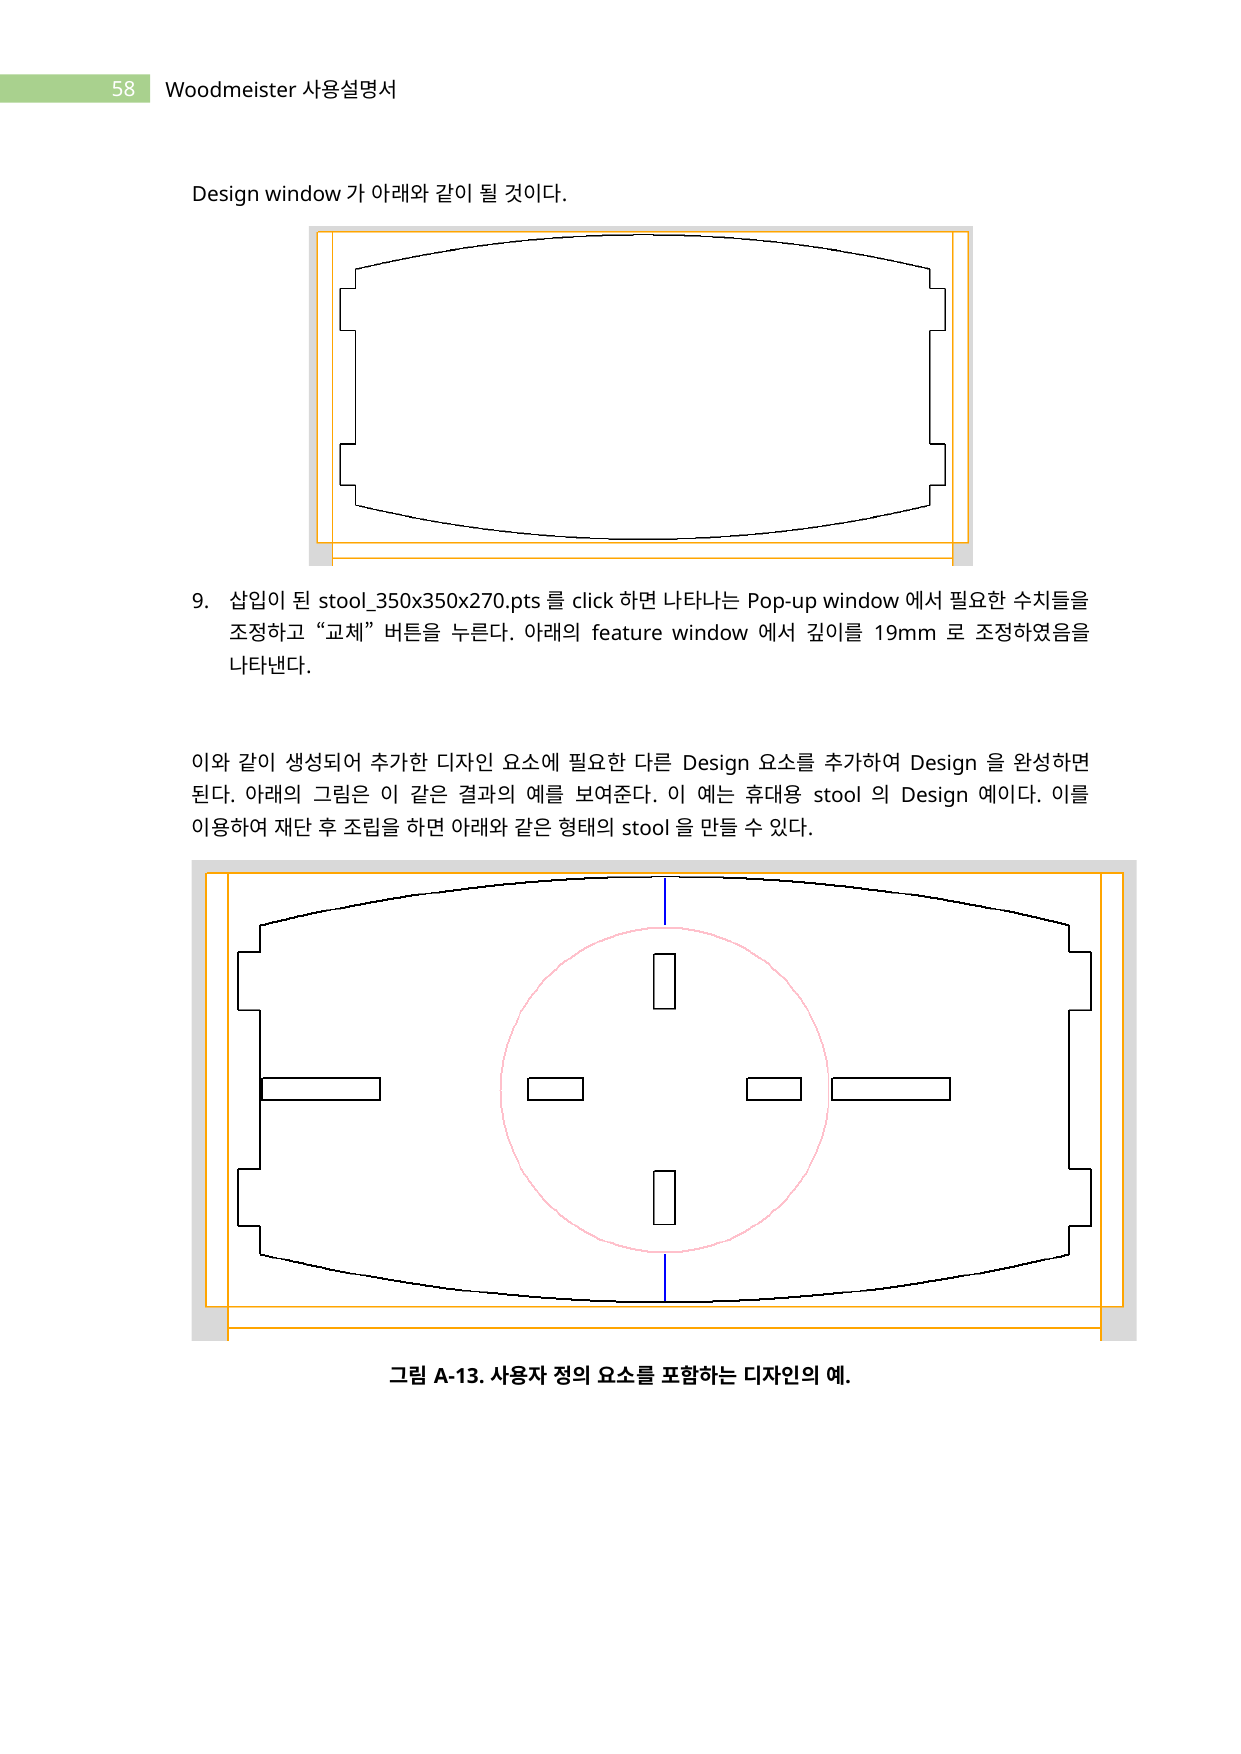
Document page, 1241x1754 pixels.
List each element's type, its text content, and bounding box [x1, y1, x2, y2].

text Design window 가 아래와 같이 될 것이다. [192, 177, 1090, 207]
text 이와 같이 생성되어 추가한 디자인 요소에 필요한 다른 Design 요소를 추가하여 Design 을 완성하면 된다. 아래의 그림은 이 같은 결과의 예를 보여준다. 이 예는 휴대용 stool 의 Design 예이다. 이를 이용하여 재단 후 조립을 하면 아래와 같은 형태의 stool 을 만들 수 있다. [192, 746, 1090, 842]
text 그림 A-13. 사용자 정의 요소를 포함하는 디자인의 예. [150, 1360, 1090, 1390]
picture [308, 226, 973, 566]
list 삽입이 된 stool_350x350x270.pts 를 click 하면 나타나는 Pop-up window 에서 필요한 수치들을 조정하고 “교체” 버튼을 누른다. 아래의 feature window 에서 깊이를 19mm 로 조정하였음을 나타낸다. [192, 584, 1090, 680]
picture [191, 860, 1137, 1341]
